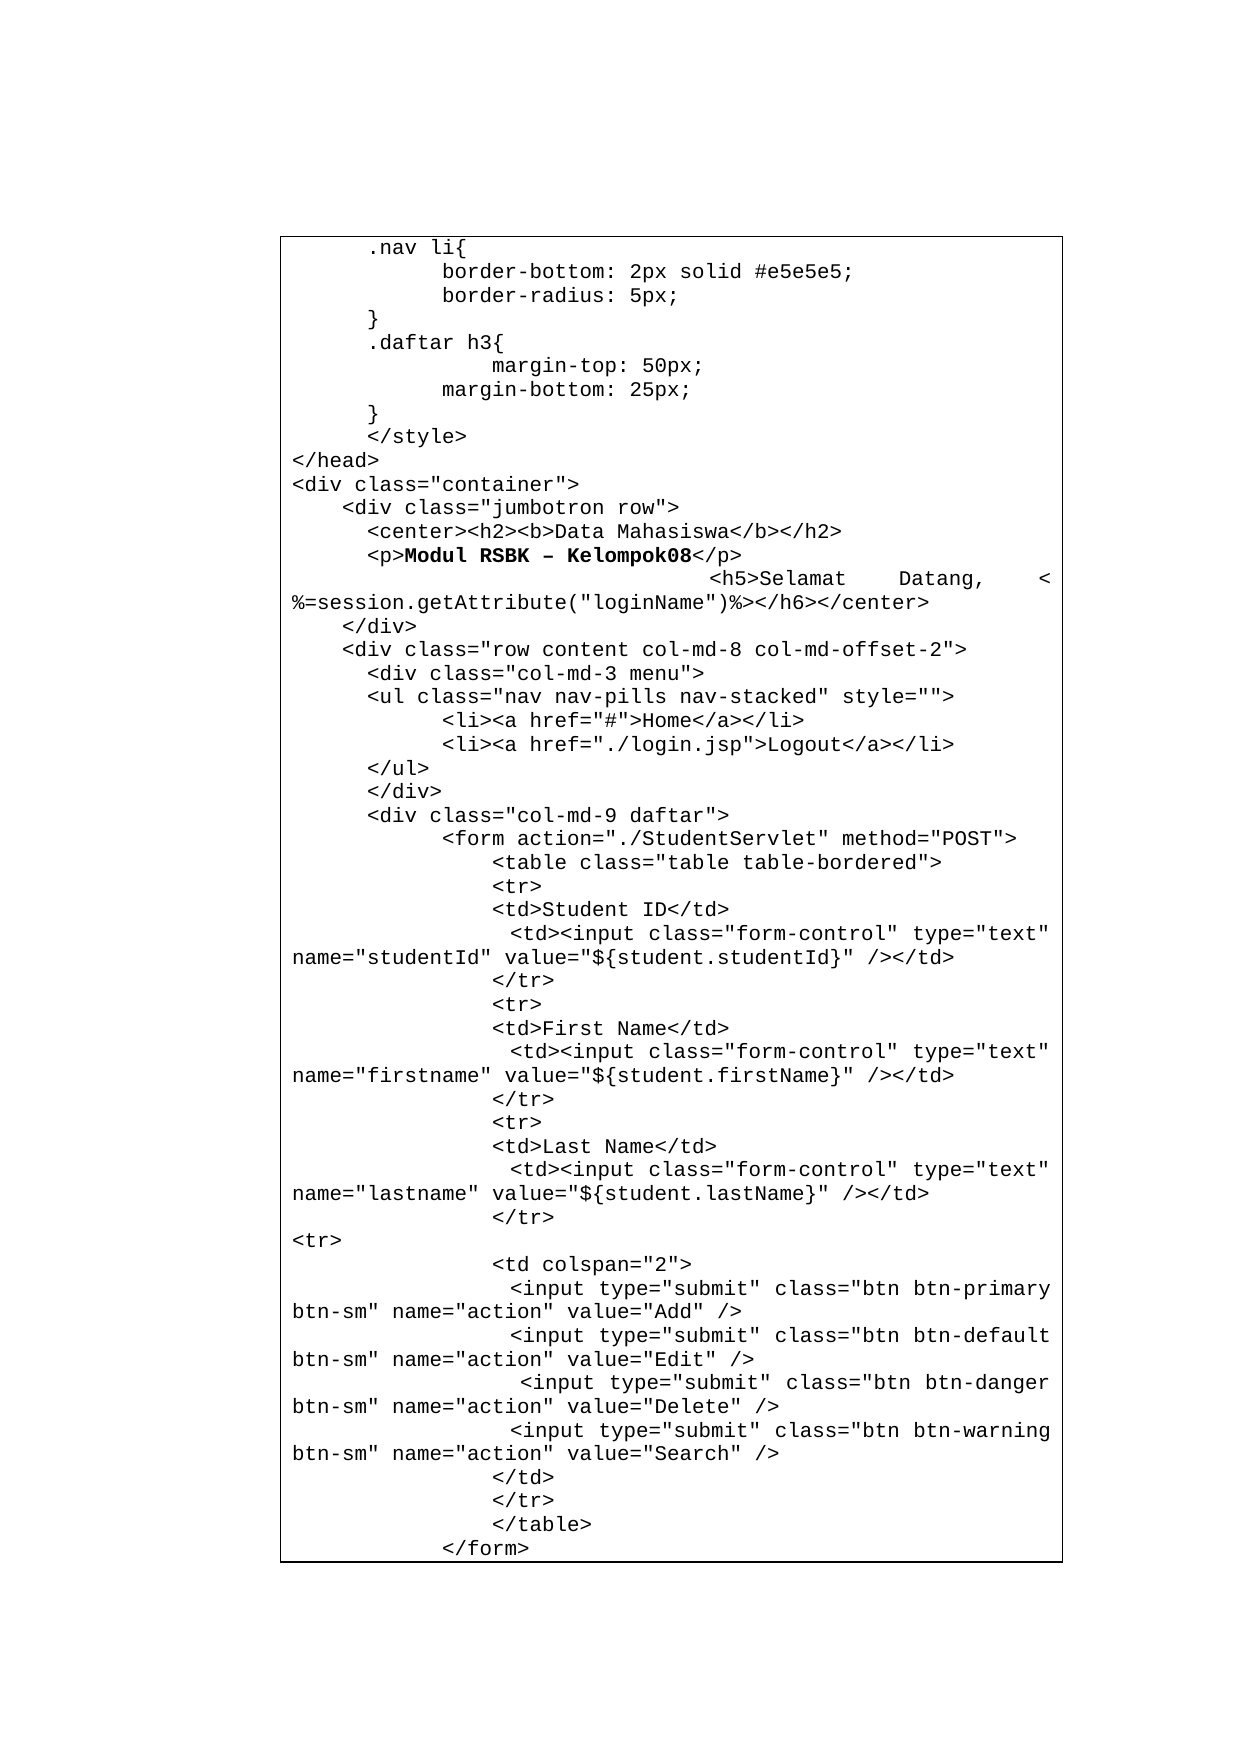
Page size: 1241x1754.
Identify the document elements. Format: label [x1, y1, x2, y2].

table_header [281, 237, 1062, 1561]
